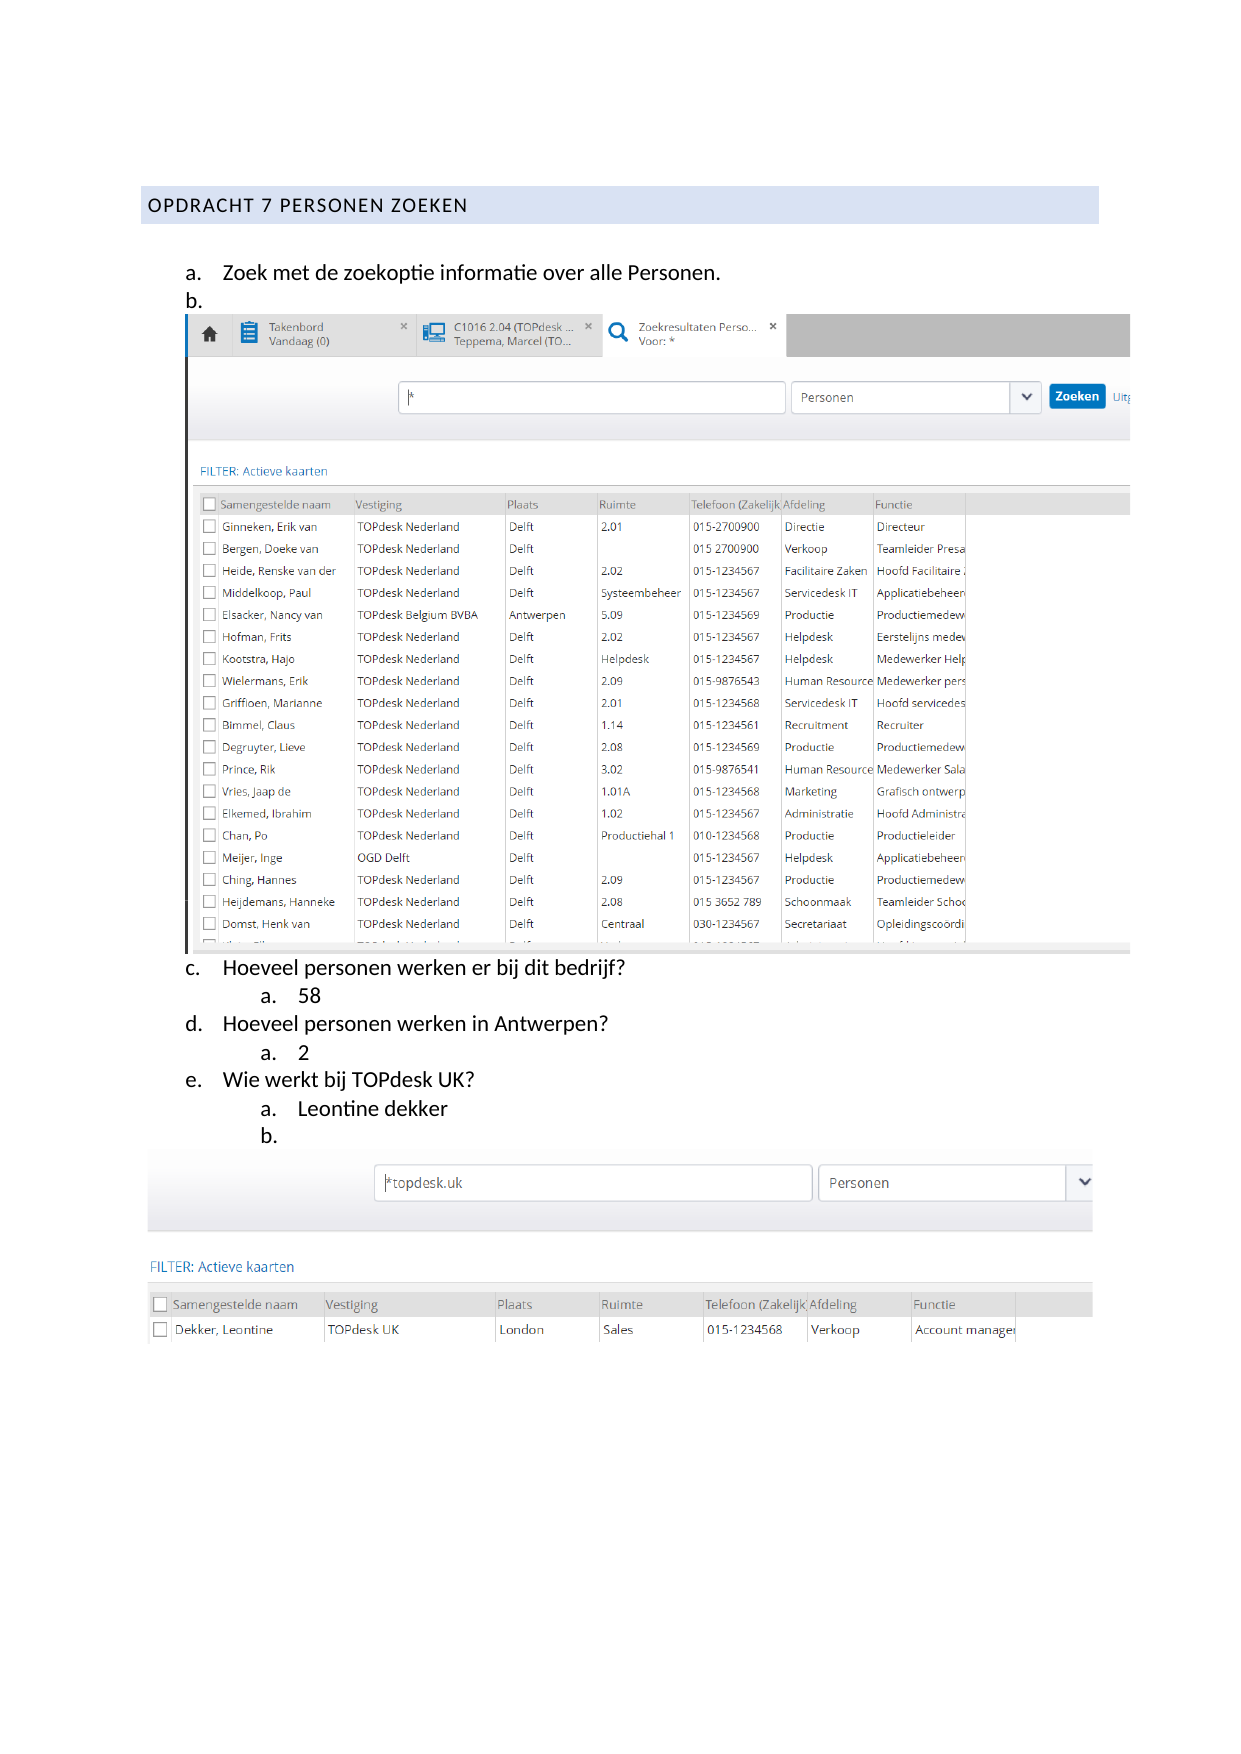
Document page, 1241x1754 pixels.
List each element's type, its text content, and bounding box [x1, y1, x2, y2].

list 2 [260, 1038, 1093, 1066]
subtitle Opdracht 7 Personen zoeken [148, 192, 1093, 218]
list Leontine dekker [260, 1094, 1093, 1122]
picture [185, 314, 1130, 954]
list Zoek met de zoekoptie informatie over alle Personen. [185, 258, 1093, 286]
list Hoeveel personen werken er bij dit bedrijf? [185, 954, 1093, 982]
picture [147, 1149, 1093, 1344]
list Wie werkt bij TOPdesk UK? [185, 1066, 1093, 1094]
list 58 [260, 982, 1093, 1009]
list Hoeveel personen werken in Antwerpen? [185, 1009, 1093, 1038]
